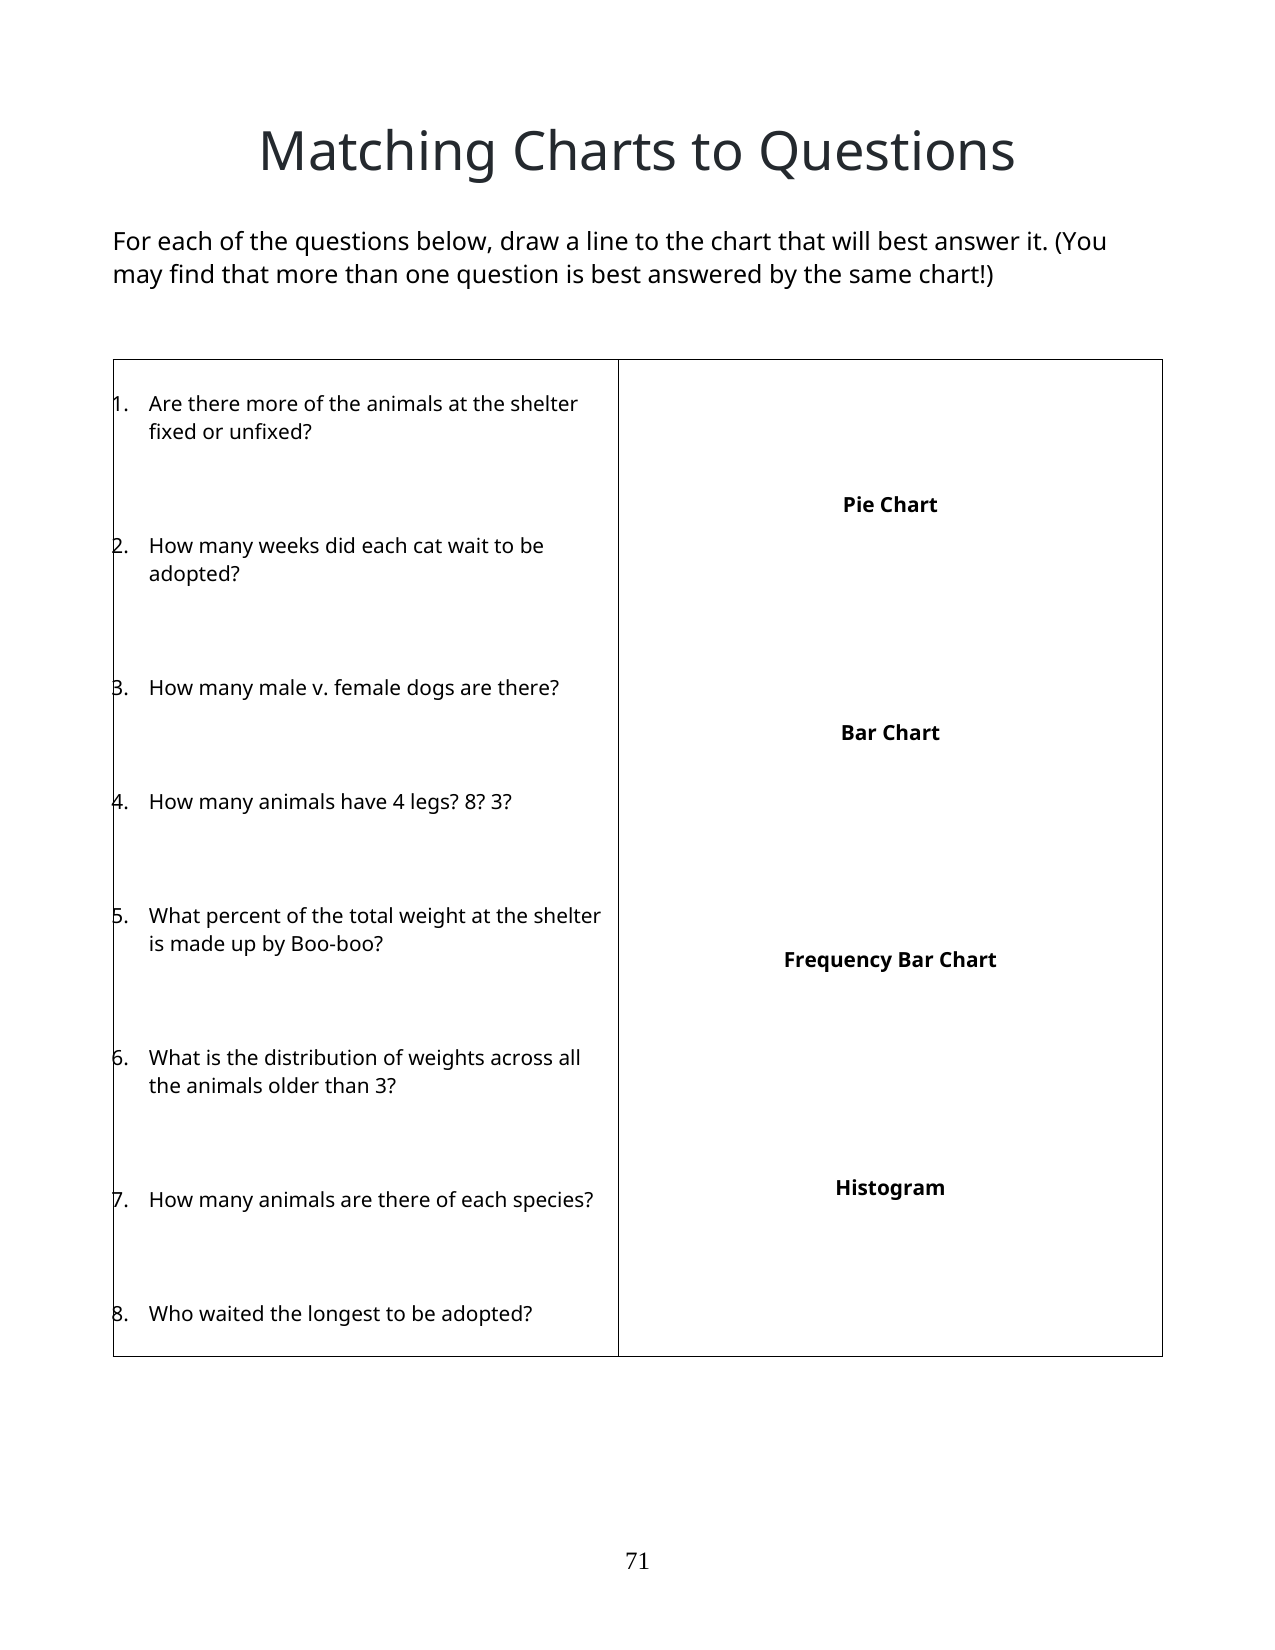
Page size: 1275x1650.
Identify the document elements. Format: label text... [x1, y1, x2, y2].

subtitle Matching Charts to Questions [112, 112, 1162, 186]
table_header Are there more of the animals at the shelter fixed or unfixed? How many weeks did each cat wait to be adopted? How many male v. female dogs are there? How many animals have 4 legs? 8? 3? What percent of the total weight at the shelter is made up by Boo-boo? What is the distribution of weights across all the animals older than 3? How many animals are there of each species? Who waited the longest to be adopted? [114, 360, 618, 1356]
text For each of the questions below, draw a line to the chart that will best answer it. (You may find that more than one question is best answered by the same chart!) [112, 223, 1162, 291]
table_header Pie Chart Bar Chart Frequency Bar Chart Histogram [619, 360, 1162, 1356]
